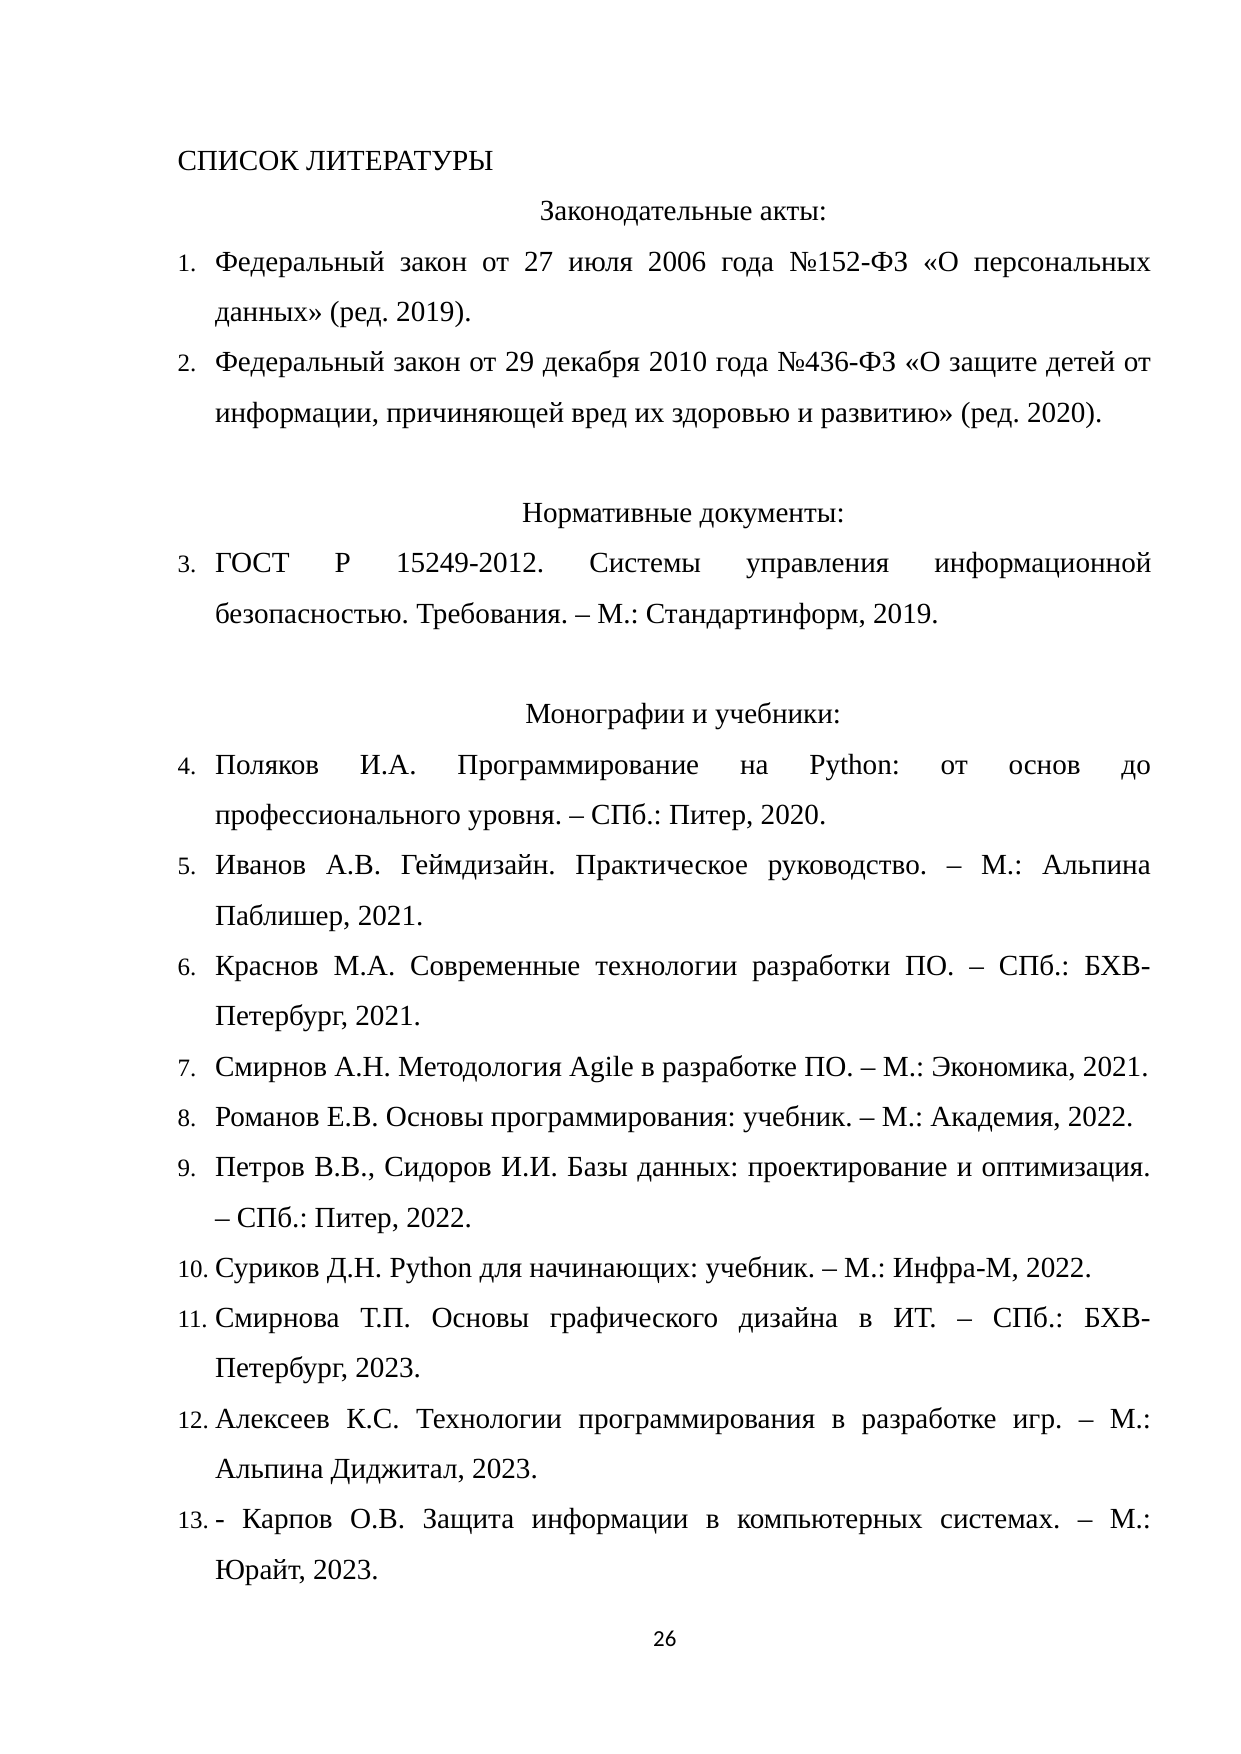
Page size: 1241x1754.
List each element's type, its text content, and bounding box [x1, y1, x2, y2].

list Алексеев К.С. Технологии программирования в разработке игр. – М.: Альпина Диджитал, 2023. [177, 1401, 1152, 1485]
list Федеральный закон от 29 декабря 2010 года №436-ФЗ «О защите детей от информации, причиняющей вред их здоровью и развитию» (ред. 2020). [177, 344, 1152, 428]
list Петров В.В., Сидоров И.И. Базы данных: проектирование и оптимизация. – СПб.: Питер, 2022. [177, 1149, 1152, 1233]
list Романов Е.В. Основы программирования: учебник. – М.: Академия, 2022. [177, 1099, 1152, 1133]
list Иванов А.В. Геймдизайн. Практическое руководство. – М.: Альпина Паблишер, 2021. [177, 847, 1152, 931]
list - Карпов О.В. Защита информации в компьютерных системах. – М.: Юрайт, 2023. [177, 1502, 1152, 1585]
list Смирнова Т.П. Основы графического дизайна в ИТ. – СПб.: БХВ-Петербург, 2023. [177, 1300, 1152, 1384]
list Нормативные документы: [215, 495, 1152, 529]
subtitle СПИСОК ЛИТЕРАТУРЫ [177, 143, 1152, 177]
list ГОСТ Р 15249-2012. Системы управления информационной безопасностью. Требования. – М.: Стандартинформ, 2019. [177, 546, 1152, 629]
list Монографии и учебники: [215, 697, 1152, 730]
list Поляков И.А. Программирование на Python: от основ до профессионального уровня. – СПб.: Питер, 2020. [177, 747, 1152, 831]
list Суриков Д.Н. Python для начинающих: учебник. – М.: Инфра-М, 2022. [177, 1250, 1152, 1283]
list Смирнов А.Н. Методология Agile в разработке ПО. – М.: Экономика, 2021. [177, 1049, 1152, 1082]
list Федеральный закон от 27 июля 2006 года №152-ФЗ «О персональных данных» (ред. 2019). [177, 244, 1152, 328]
list Краснов М.А. Современные технологии разработки ПО. – СПб.: БХВ-Петербург, 2021. [177, 948, 1152, 1032]
list Законодательные акты: [215, 193, 1152, 227]
